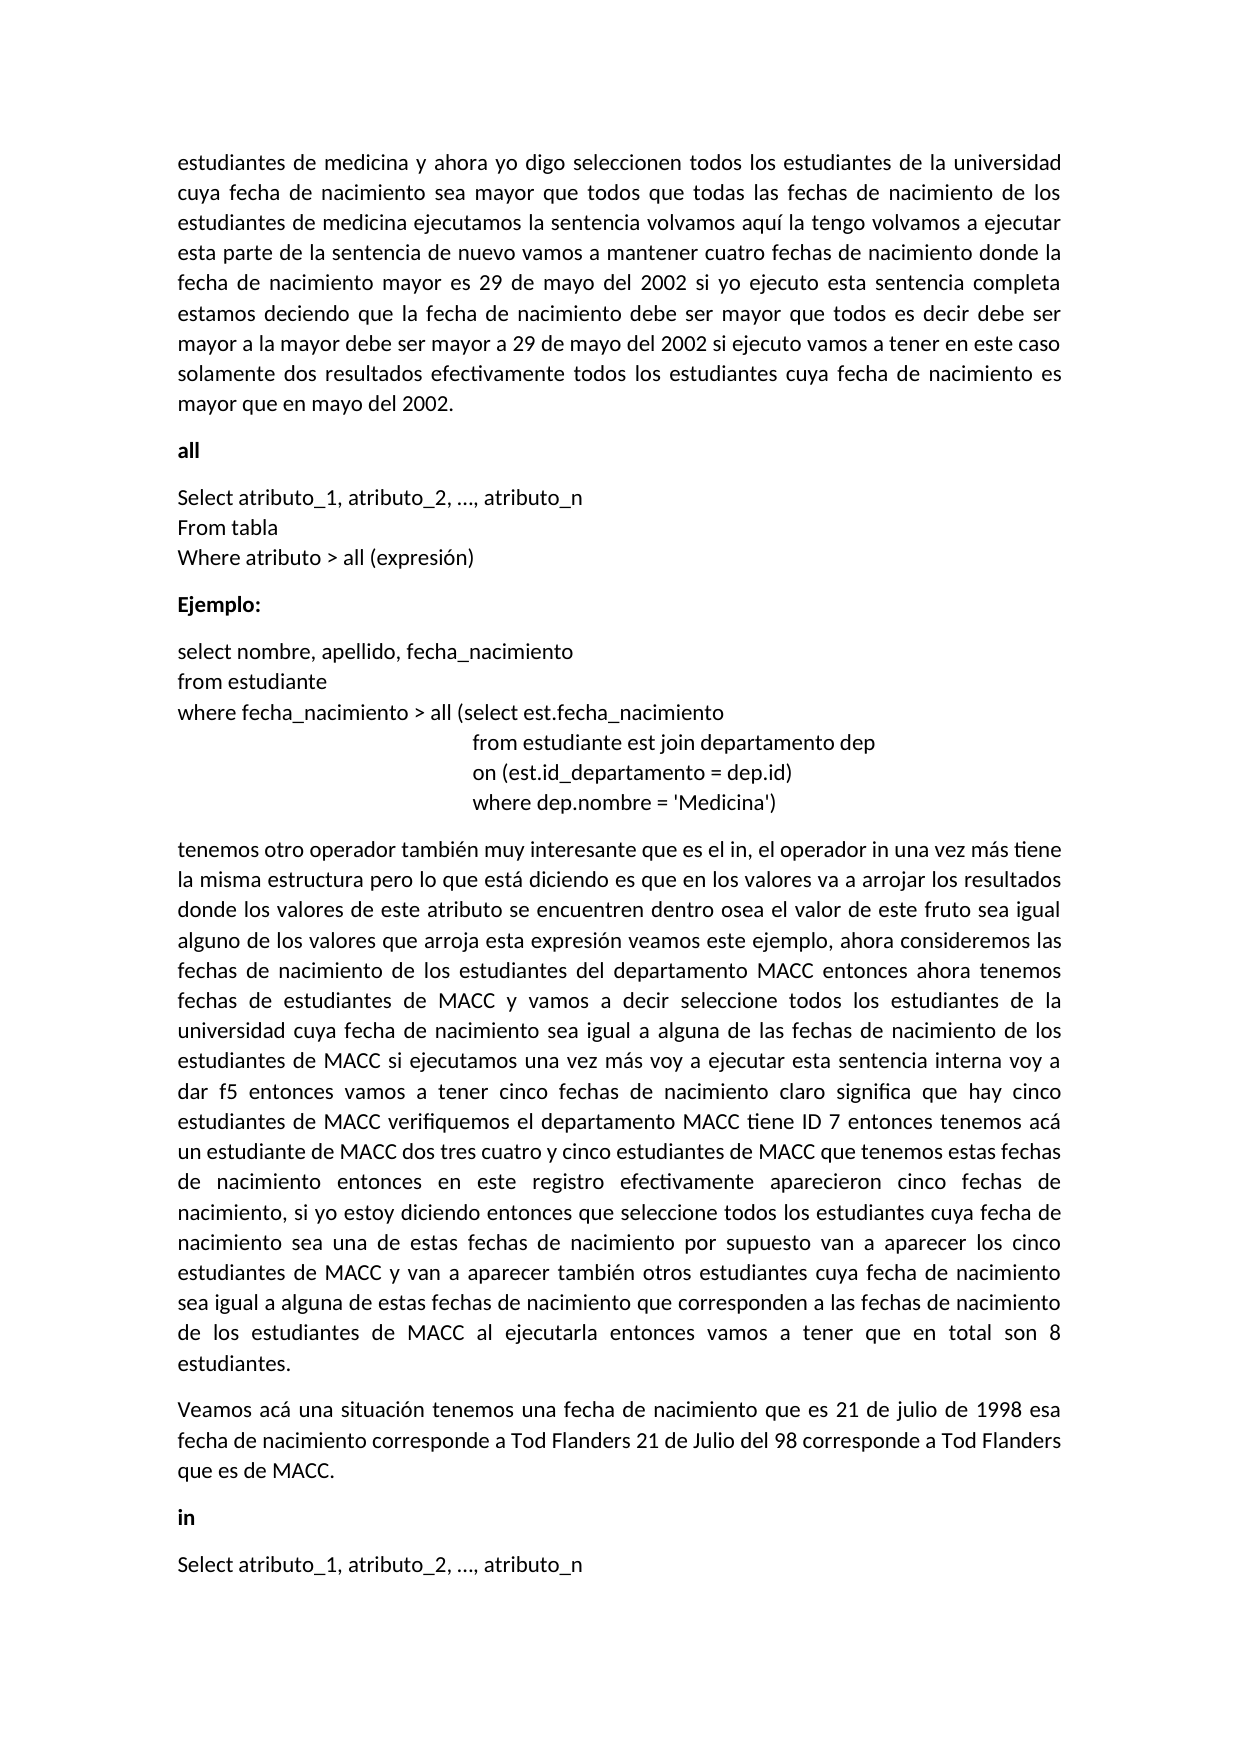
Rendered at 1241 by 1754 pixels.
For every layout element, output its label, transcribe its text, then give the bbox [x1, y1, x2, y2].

text on (est.id_departamento = dep.id) [177, 758, 1063, 786]
text select nombre, apellido, fecha_nacimiento [177, 637, 1063, 665]
text from estudiante [177, 667, 1063, 695]
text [177, 148, 1063, 417]
text where dep.nombre = 'Medicina') [177, 788, 1063, 816]
text Select atributo_1, atributo_2, …, atributo_n [177, 1550, 1063, 1578]
text From tabla [177, 513, 1063, 541]
text in [177, 1503, 1063, 1531]
text where fecha_nacimiento > all (select est.fecha_nacimiento [177, 698, 1063, 726]
text Select atributo_1, atributo_2, …, atributo_n [177, 483, 1063, 511]
text tenemos otro operador también muy interesante que es el in, el operador in una vez más tiene la misma estructura pero lo que está diciendo es que en los valores va a arrojar los resultados donde los valores de este atributo se encuentren dentro osea el valor de este fruto sea igual alguno de los valores que arroja esta expresión veamos este ejemplo, ahora consideremos las fechas de nacimiento de los estudiantes del departamento MACC entonces ahora tenemos fechas de estudiantes de MACC y vamos a decir seleccione todos los estudiantes de la universidad cuya fecha de nacimiento sea igual a alguna de las fechas de nacimiento de los estudiantes de MACC si ejecutamos una vez más voy a ejecutar esta sentencia interna voy a dar f5 entonces vamos a tener cinco fechas de nacimiento claro significa que hay cinco estudiantes de MACC verifiquemos el departamento MACC tiene ID 7 entonces tenemos acá un estudiante de MACC dos tres cuatro y cinco estudiantes de MACC que tenemos estas fechas de nacimiento entonces en este registro efectivamente aparecieron cinco fechas de nacimiento, si yo estoy diciendo entonces que seleccione todos los estudiantes cuya fecha de nacimiento sea una de estas fechas de nacimiento por supuesto van a aparecer los cinco estudiantes de MACC y van a aparecer también otros estudiantes cuya fecha de nacimiento sea igual a alguna de estas fechas de nacimiento que corresponden a las fechas de nacimiento de los estudiantes de MACC al ejecutarla entonces vamos a tener que en total son 8 estudiantes. [177, 835, 1063, 1377]
text Ejemplo: [177, 590, 1063, 618]
text from estudiante est join departamento dep [177, 728, 1063, 756]
text Where atributo > all (expresión) [177, 543, 1063, 571]
text all [177, 436, 1063, 464]
text Veamos acá una situación tenemos una fecha de nacimiento que es 21 de julio de 1998 esa fecha de nacimiento corresponde a Tod Flanders 21 de Julio del 98 corresponde a Tod Flanders que es de MACC. [177, 1396, 1063, 1484]
